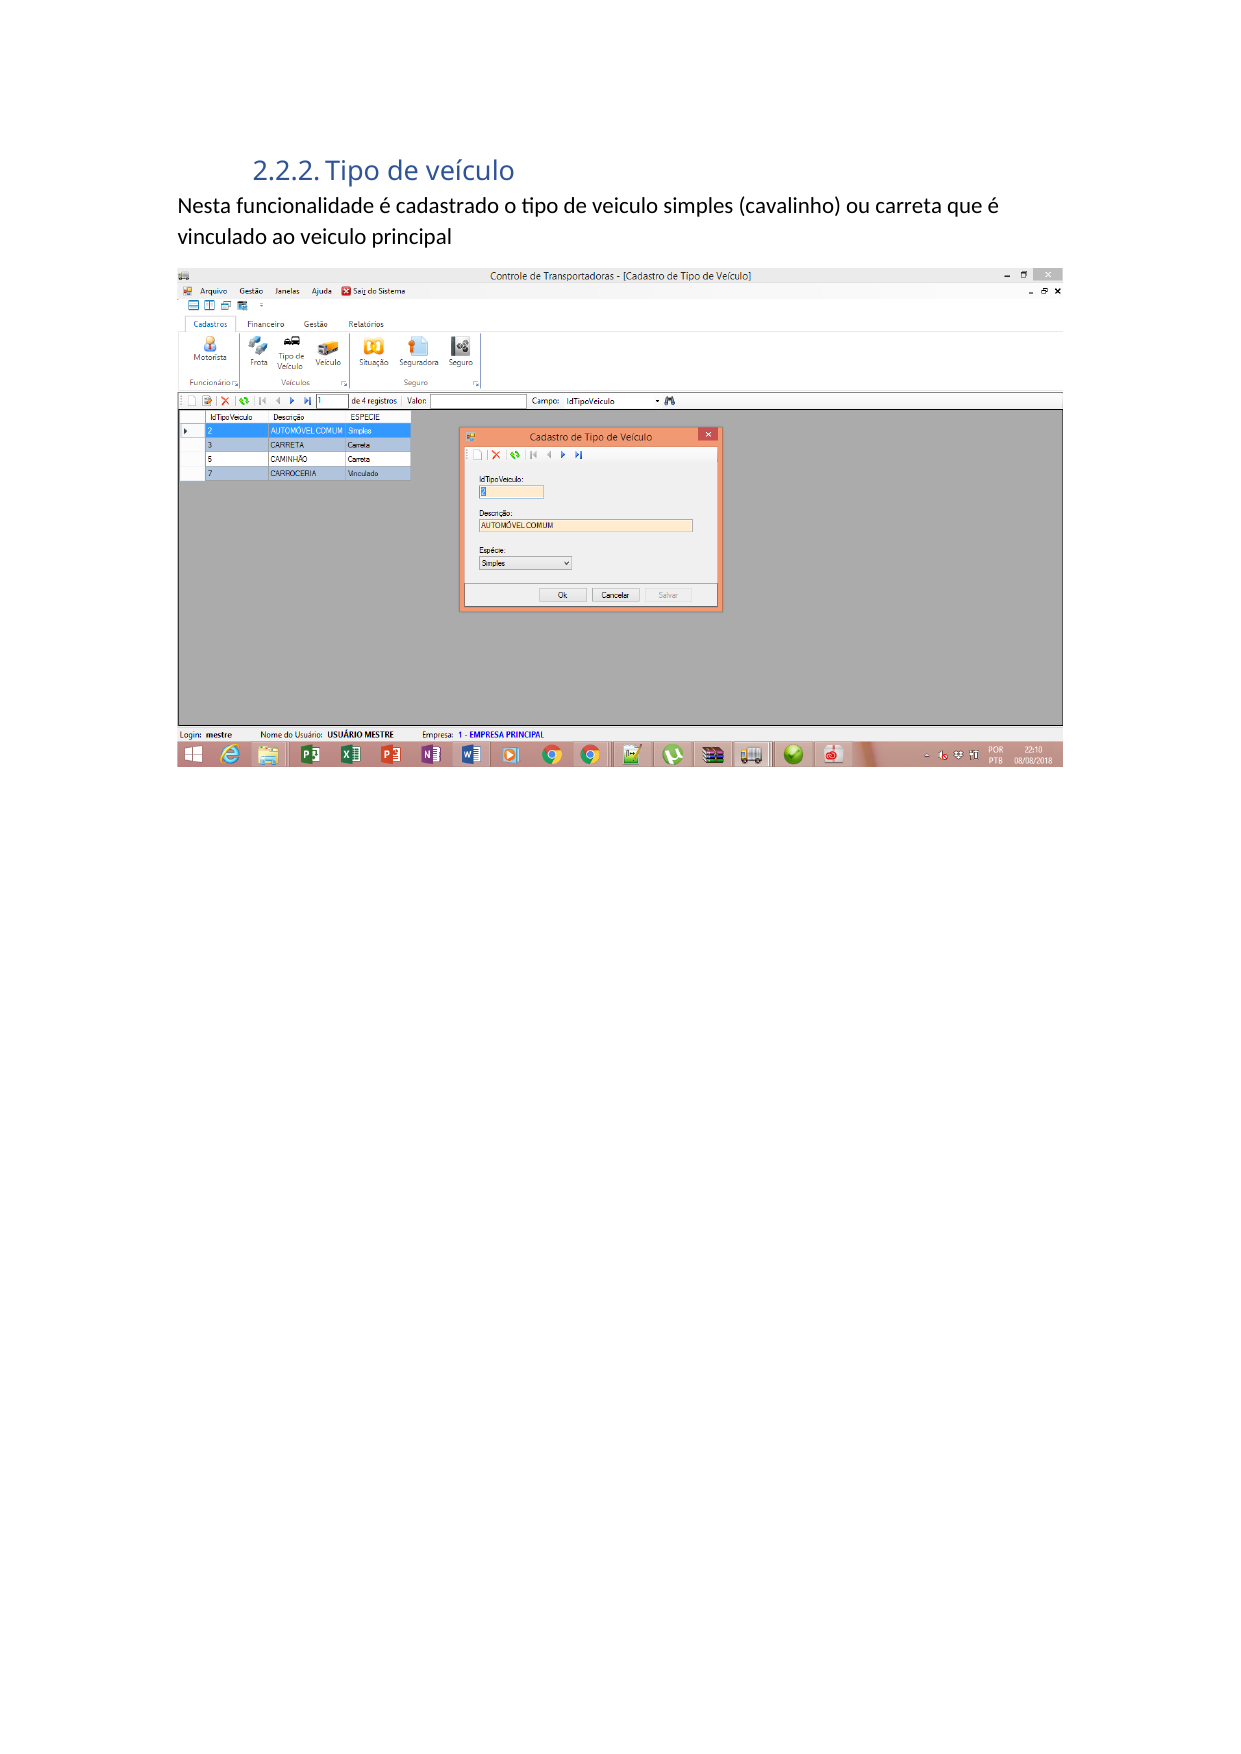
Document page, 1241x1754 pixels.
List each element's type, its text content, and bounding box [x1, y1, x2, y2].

subtitle Tipo de veículo [252, 152, 1063, 189]
picture [177, 268, 1063, 767]
text Nesta funcionalidade é cadastrado o tipo de veiculo simples (cavalinho) ou carreta que é vinculado ao veiculo principal [177, 192, 1063, 250]
